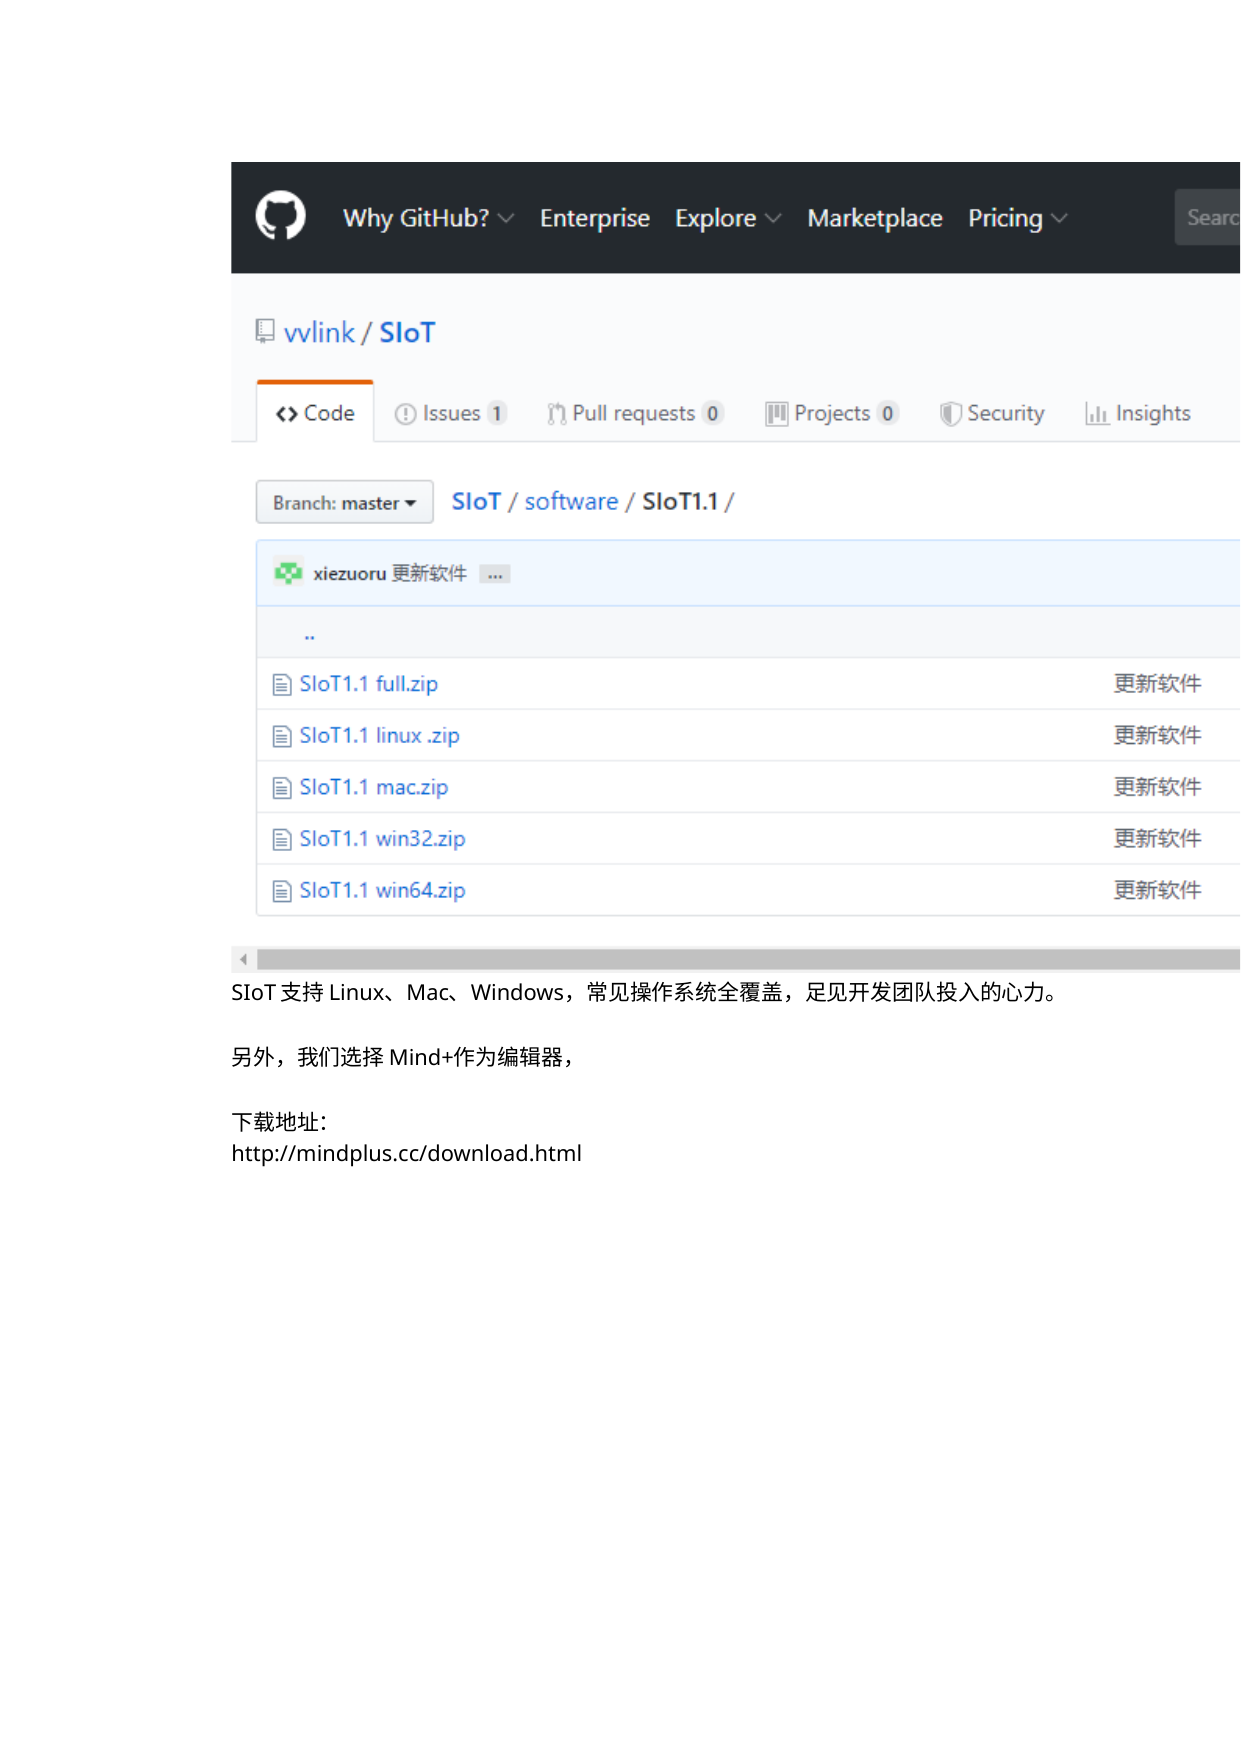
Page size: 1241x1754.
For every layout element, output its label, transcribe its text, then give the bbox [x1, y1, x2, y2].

text SIoT支持Linux、Mac、Windows，常见操作系统全覆盖，足见开发团队投入的心力。 [187, 974, 1053, 1007]
text http://mindplus.cc/download.html [187, 1137, 1053, 1169]
text 下载地址： [187, 1104, 1053, 1137]
picture [231, 162, 1241, 973]
text 另外，我们选择Mind+作为编辑器， [187, 1039, 1053, 1072]
